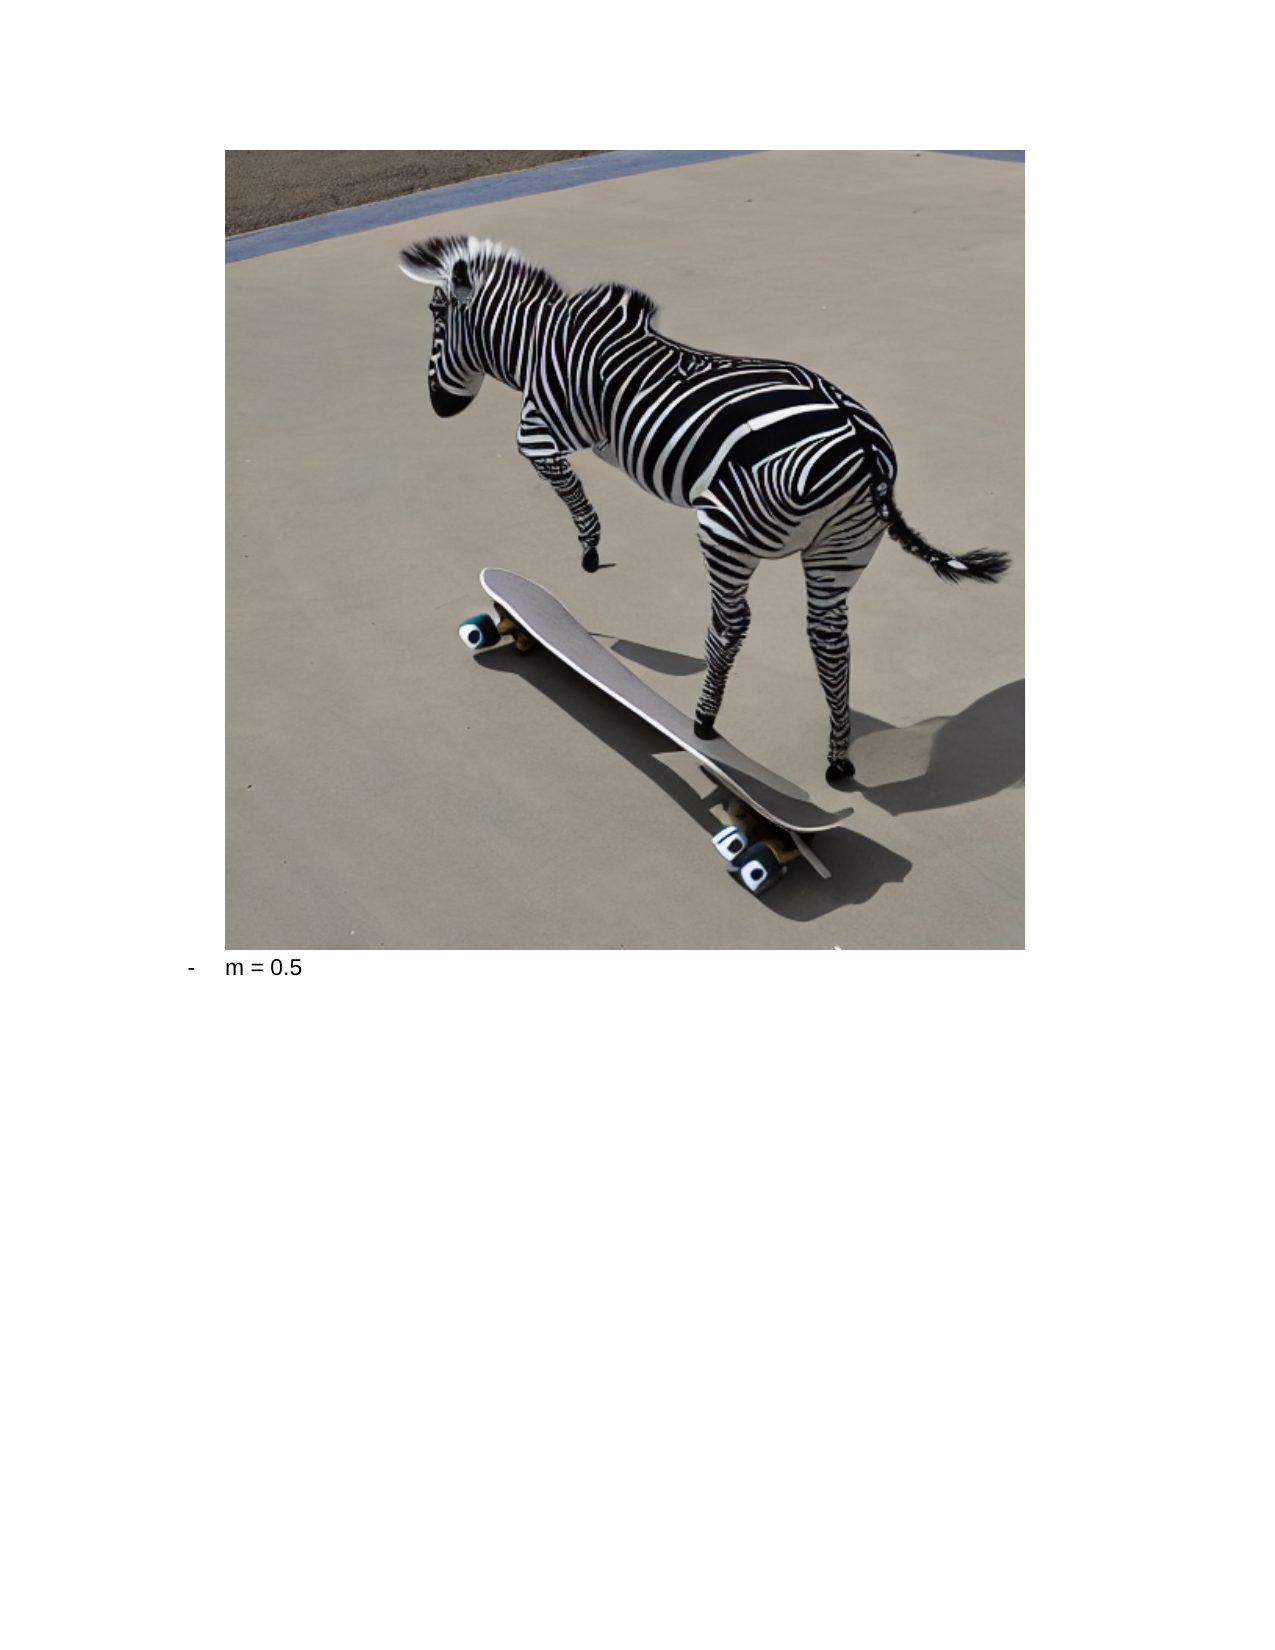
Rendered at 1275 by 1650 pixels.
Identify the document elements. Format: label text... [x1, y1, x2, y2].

picture [225, 150, 1025, 950]
list m = 0.5 [187, 954, 1125, 980]
